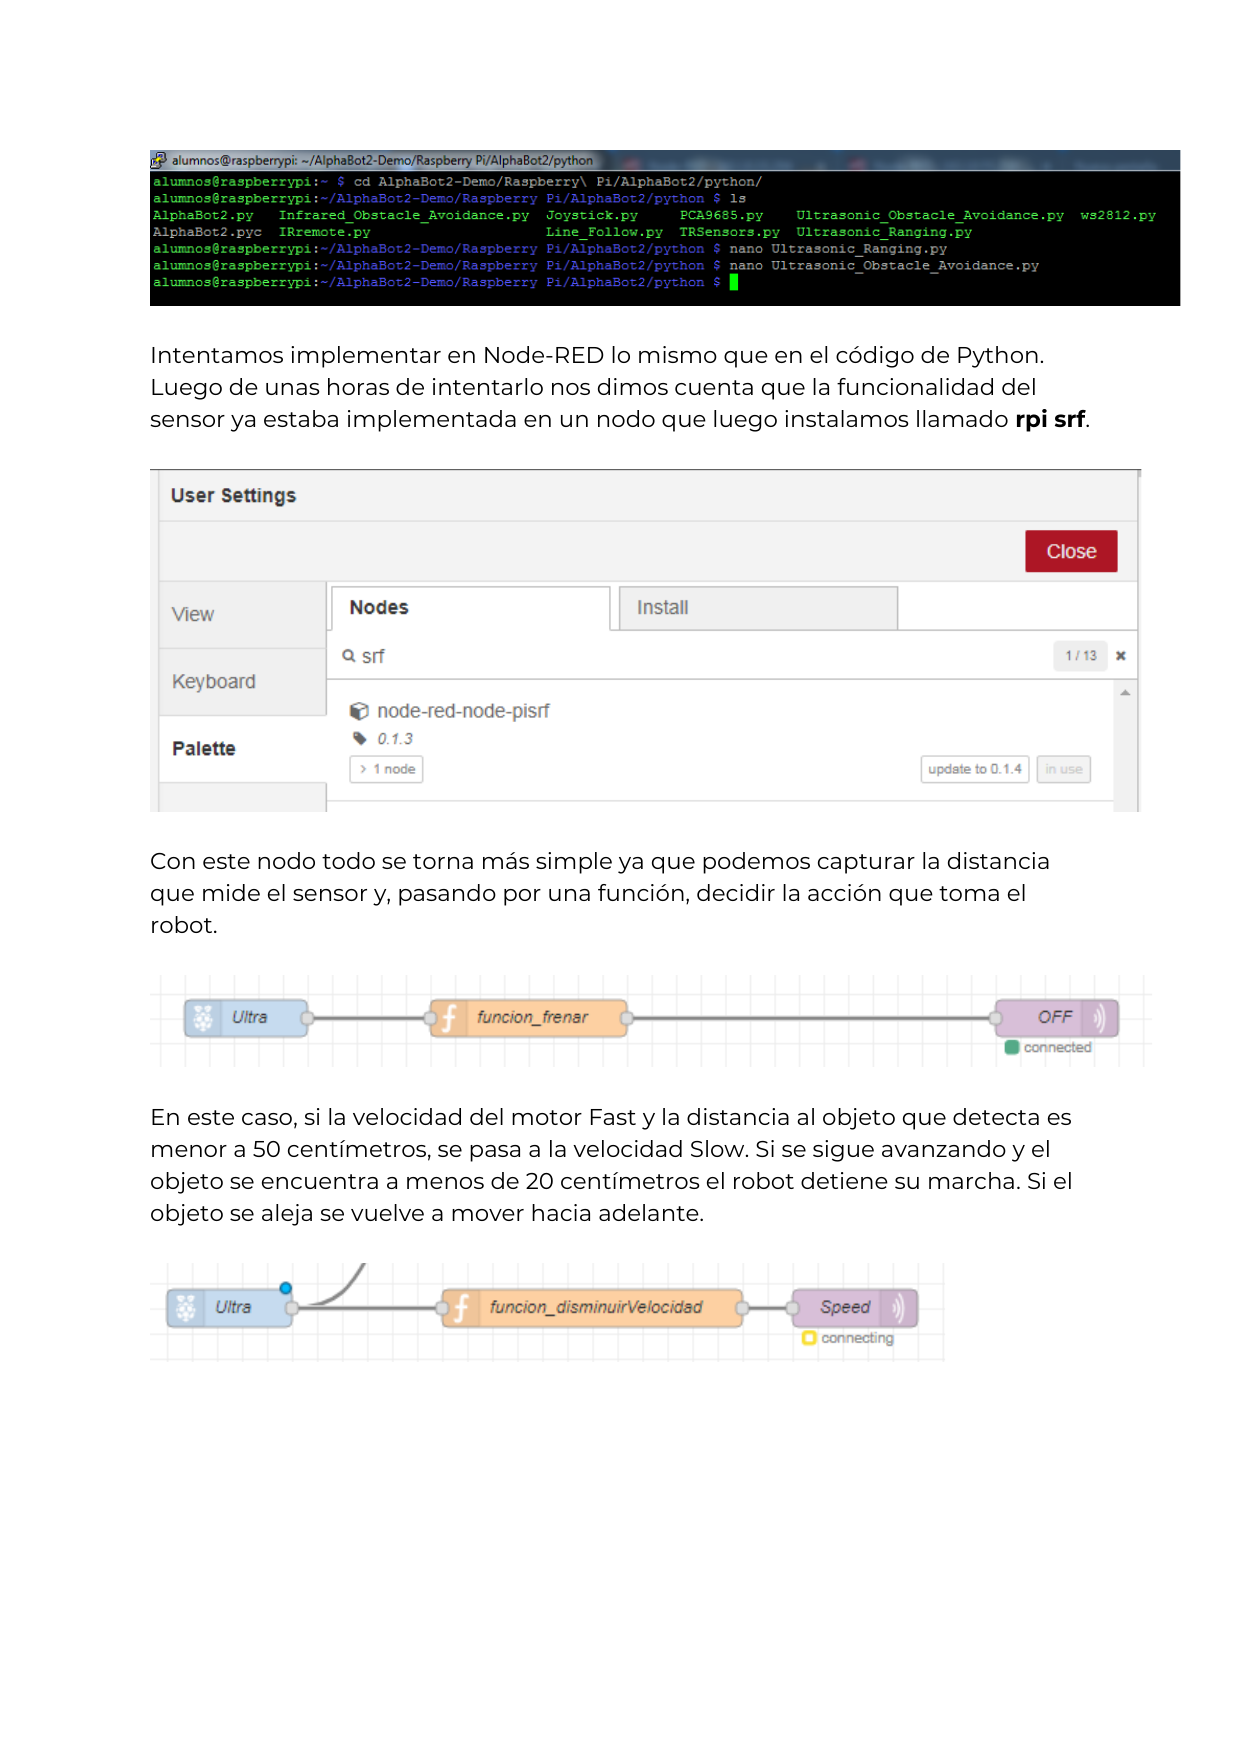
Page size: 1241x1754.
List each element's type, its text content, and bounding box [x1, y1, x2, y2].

picture [150, 469, 1142, 812]
picture [150, 1263, 946, 1362]
picture [150, 150, 1181, 306]
text En este caso, si la velocidad del motor Fast y la distancia al objeto que detecta es menor a 50 centímetros, se pasa a la velocidad Slow. Si se sigue avanzando y el objeto se encuentra a menos de 20 centímetros el robot detiene su marcha. Si el objeto se aleja se vuelve a mover hacia adelante. [150, 1103, 1090, 1227]
text Con este nodo todo se torna más simple ya que podemos capturar la distancia que mide el sensor y, pasando por una función, decidir la acción que toma el robot. [150, 847, 1090, 939]
picture [150, 975, 1153, 1067]
text Intentamos implementar en Node-RED lo mismo que en el código de Python. Luego de unas horas de intentarlo nos dimos cuenta que la funcionalidad del sensor ya estaba implementada en un nodo que luego instalamos llamado rpi srf. [150, 341, 1090, 433]
